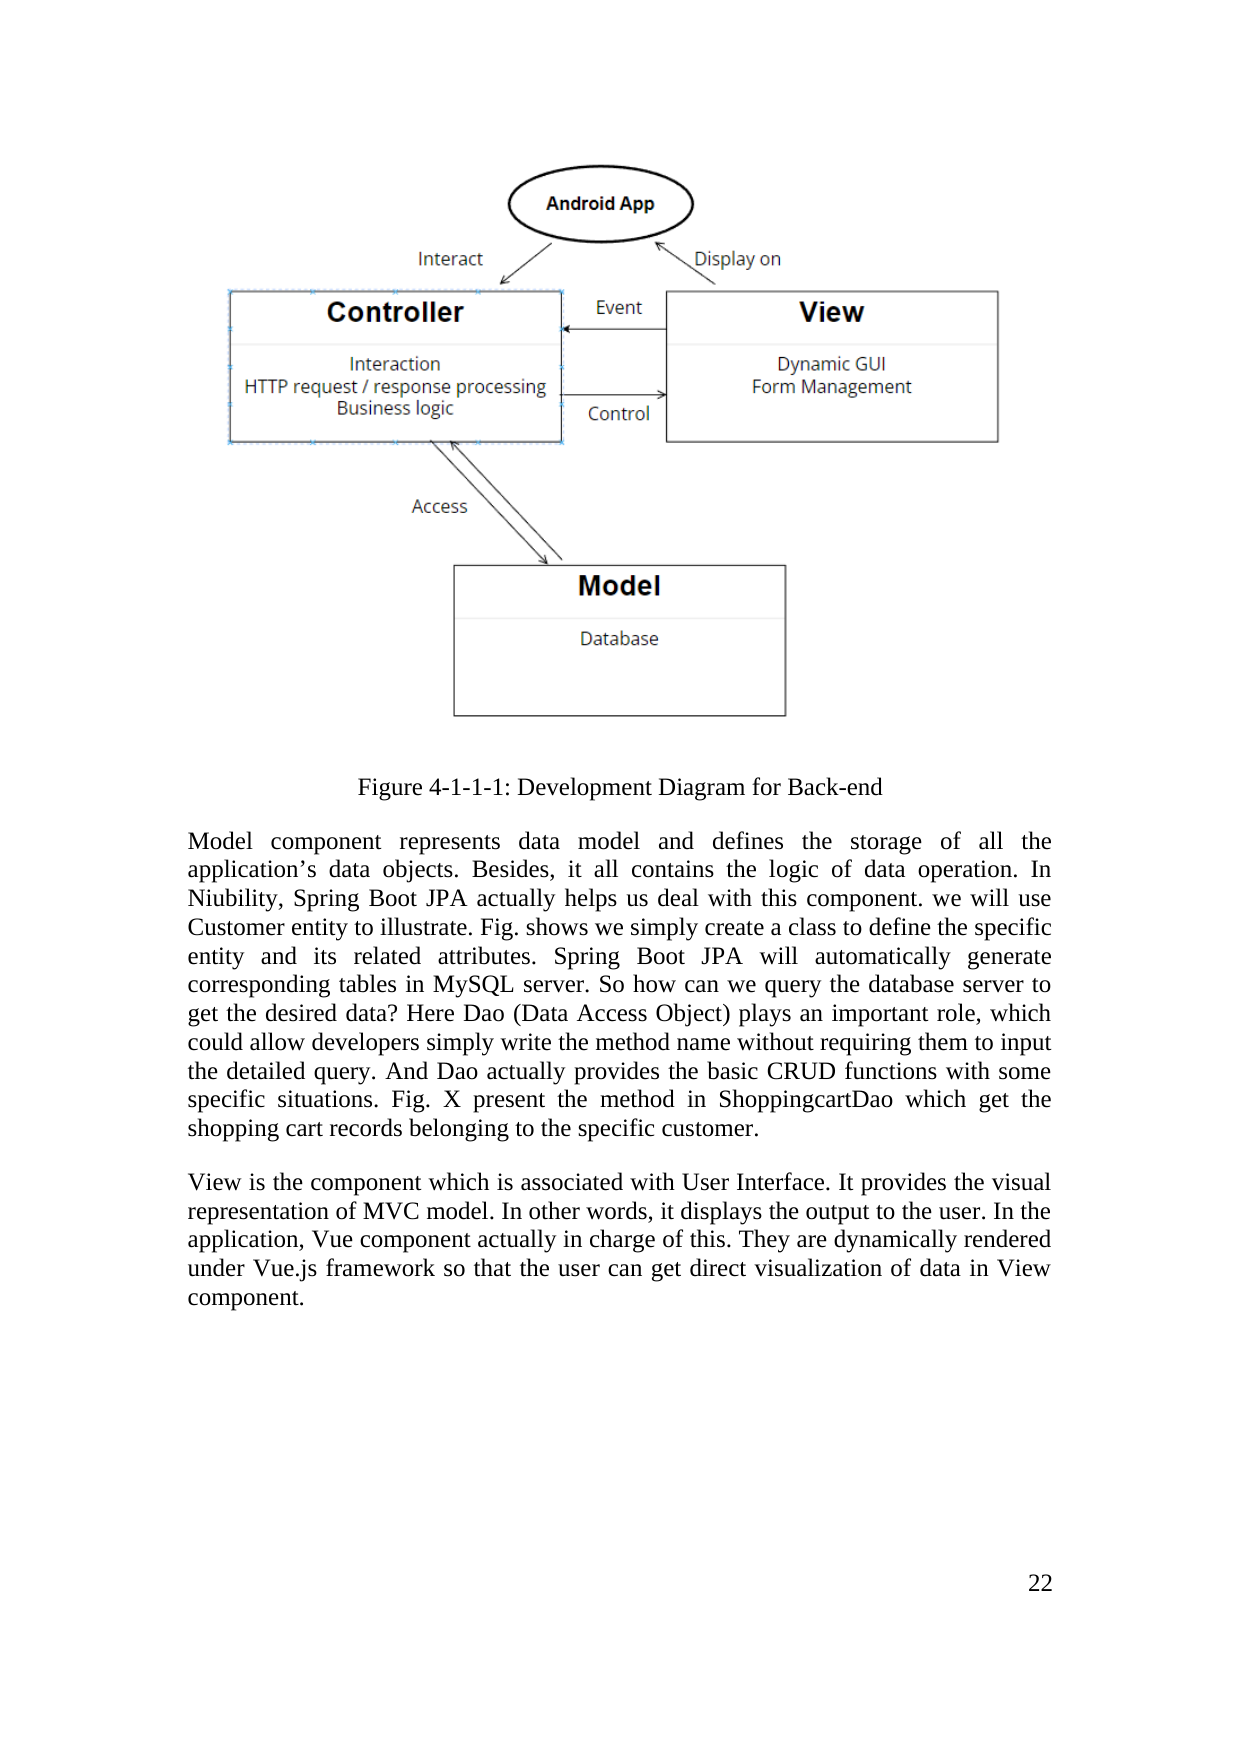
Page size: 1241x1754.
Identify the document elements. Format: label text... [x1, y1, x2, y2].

text Model component represents data model and defines the storage of all the application’s data objects. Besides, it all contains the logic of data operation. In Niubility, Spring Boot JPA actually helps us deal with this component. we will use Customer entity to illustrate. Fig. shows we simply create a class to define the specific entity and its related attributes. Spring Boot JPA will automatically generate corresponding tables in MySQL server. So how can we query the database server to get the desired data? Here Dao (Data Access Object) plays an important role, which could allow developers simply write the method name without requiring them to input the detailed query. And Dao actually provides the basic CRUD functions with some specific situations. Fig. X present the method in ShoppingcartDao which get the shopping cart records belonging to the specific customer. [187, 826, 1053, 1142]
text Figure 4-1-1-1: Development Diagram for Back-end [187, 772, 1053, 801]
picture [187, 150, 1041, 747]
text View is the component which is associated with User Interface. It provides the visual representation of MVC model. In other words, it displays the output to the user. In the application, Vue component actually in charge of this. They are dynamically rendered under Vue.js framework so that the user can get direct visualization of data in View component. [187, 1167, 1053, 1311]
